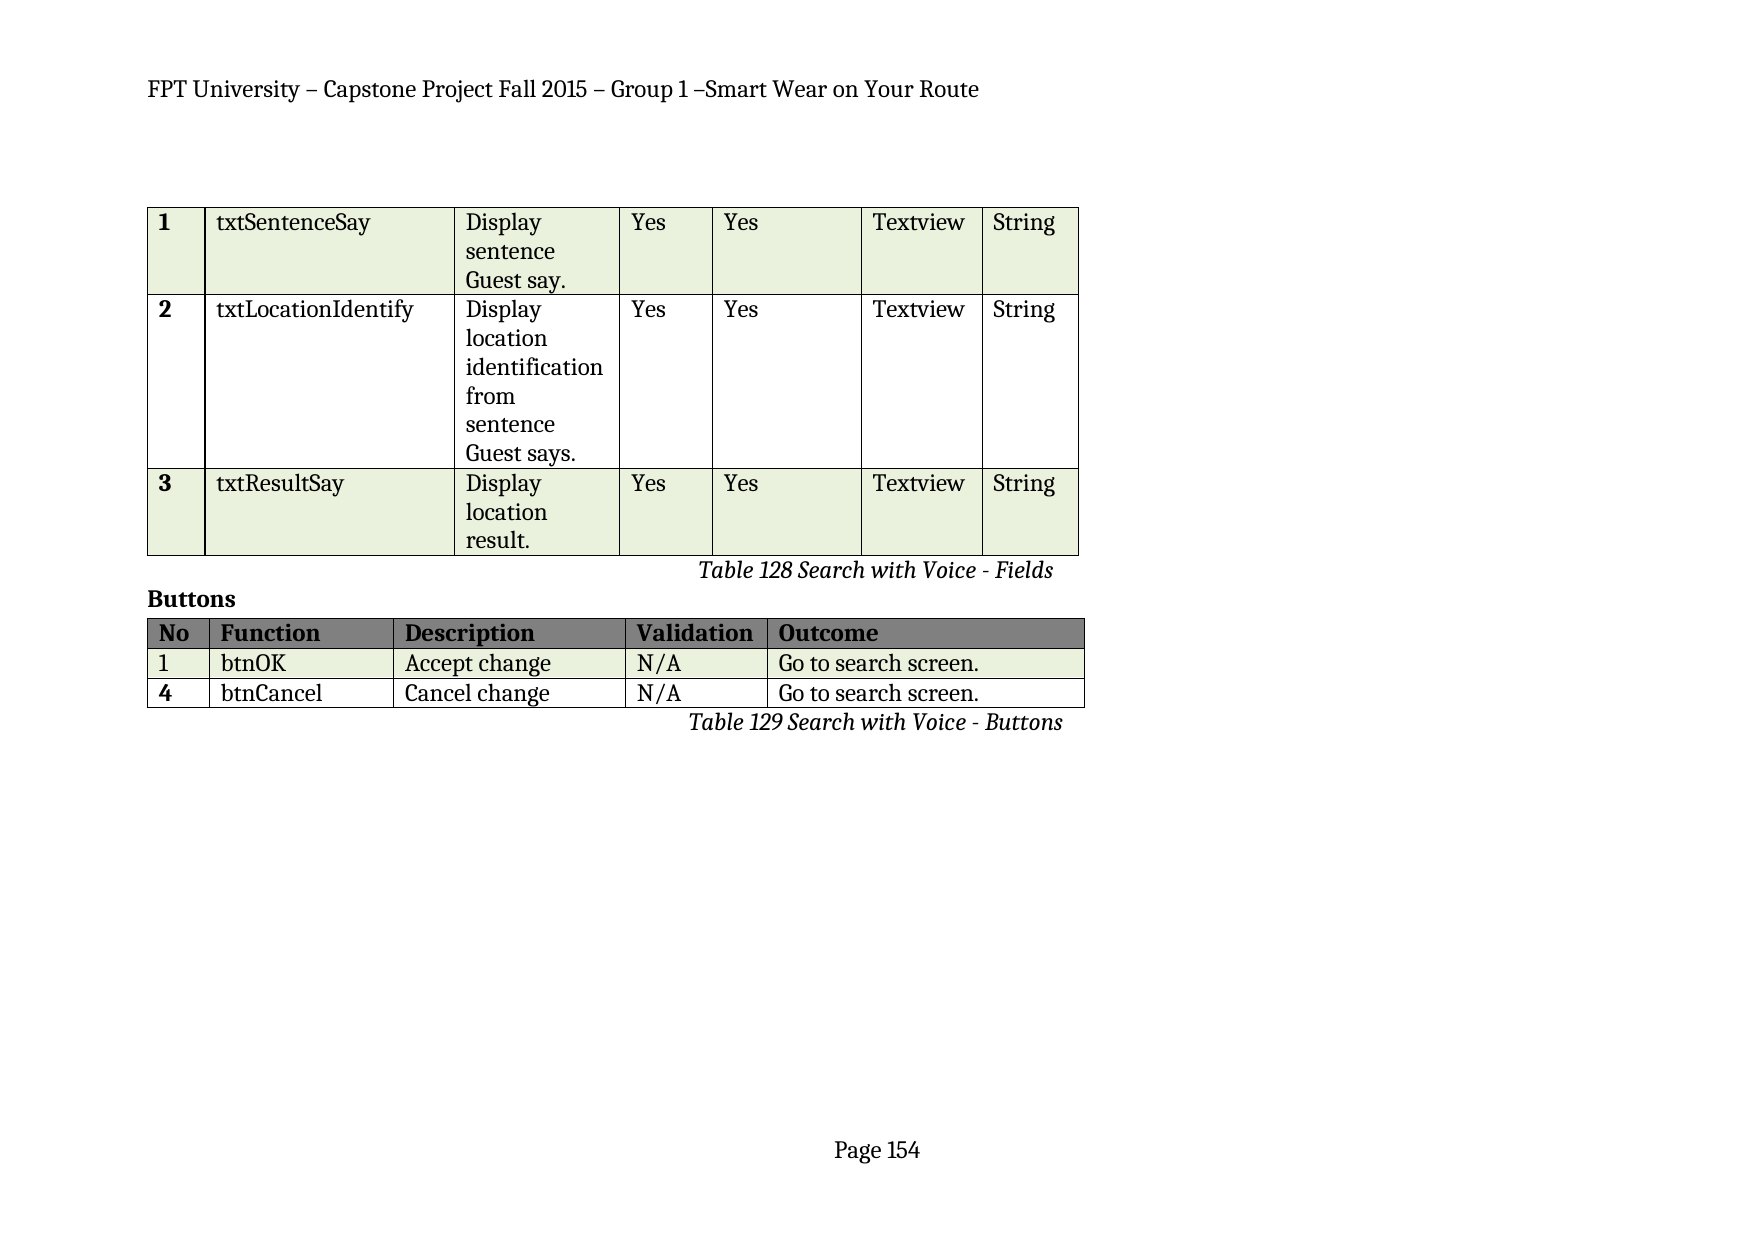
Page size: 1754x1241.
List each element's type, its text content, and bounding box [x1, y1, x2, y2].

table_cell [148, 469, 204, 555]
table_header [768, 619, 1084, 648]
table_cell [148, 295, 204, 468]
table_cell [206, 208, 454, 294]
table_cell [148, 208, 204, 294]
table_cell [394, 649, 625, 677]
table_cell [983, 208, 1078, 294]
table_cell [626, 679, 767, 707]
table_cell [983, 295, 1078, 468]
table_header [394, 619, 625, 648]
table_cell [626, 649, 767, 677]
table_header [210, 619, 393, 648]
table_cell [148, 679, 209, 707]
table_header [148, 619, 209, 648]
text Buttons [147, 585, 1607, 614]
text Table 129 Search with Voice - Buttons [147, 708, 1607, 737]
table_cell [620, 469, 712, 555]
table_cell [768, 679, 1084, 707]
text Table 128 Search with Voice - Fields [147, 556, 1607, 585]
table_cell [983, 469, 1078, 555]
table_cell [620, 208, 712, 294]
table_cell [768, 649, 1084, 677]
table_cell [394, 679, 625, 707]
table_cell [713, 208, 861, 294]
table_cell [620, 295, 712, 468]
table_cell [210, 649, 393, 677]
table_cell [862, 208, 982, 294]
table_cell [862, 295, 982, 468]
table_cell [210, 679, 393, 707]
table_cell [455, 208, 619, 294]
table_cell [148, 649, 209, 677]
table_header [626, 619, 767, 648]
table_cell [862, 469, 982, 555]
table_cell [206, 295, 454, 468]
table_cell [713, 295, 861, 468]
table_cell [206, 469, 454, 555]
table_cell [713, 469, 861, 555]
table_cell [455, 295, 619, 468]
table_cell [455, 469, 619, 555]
